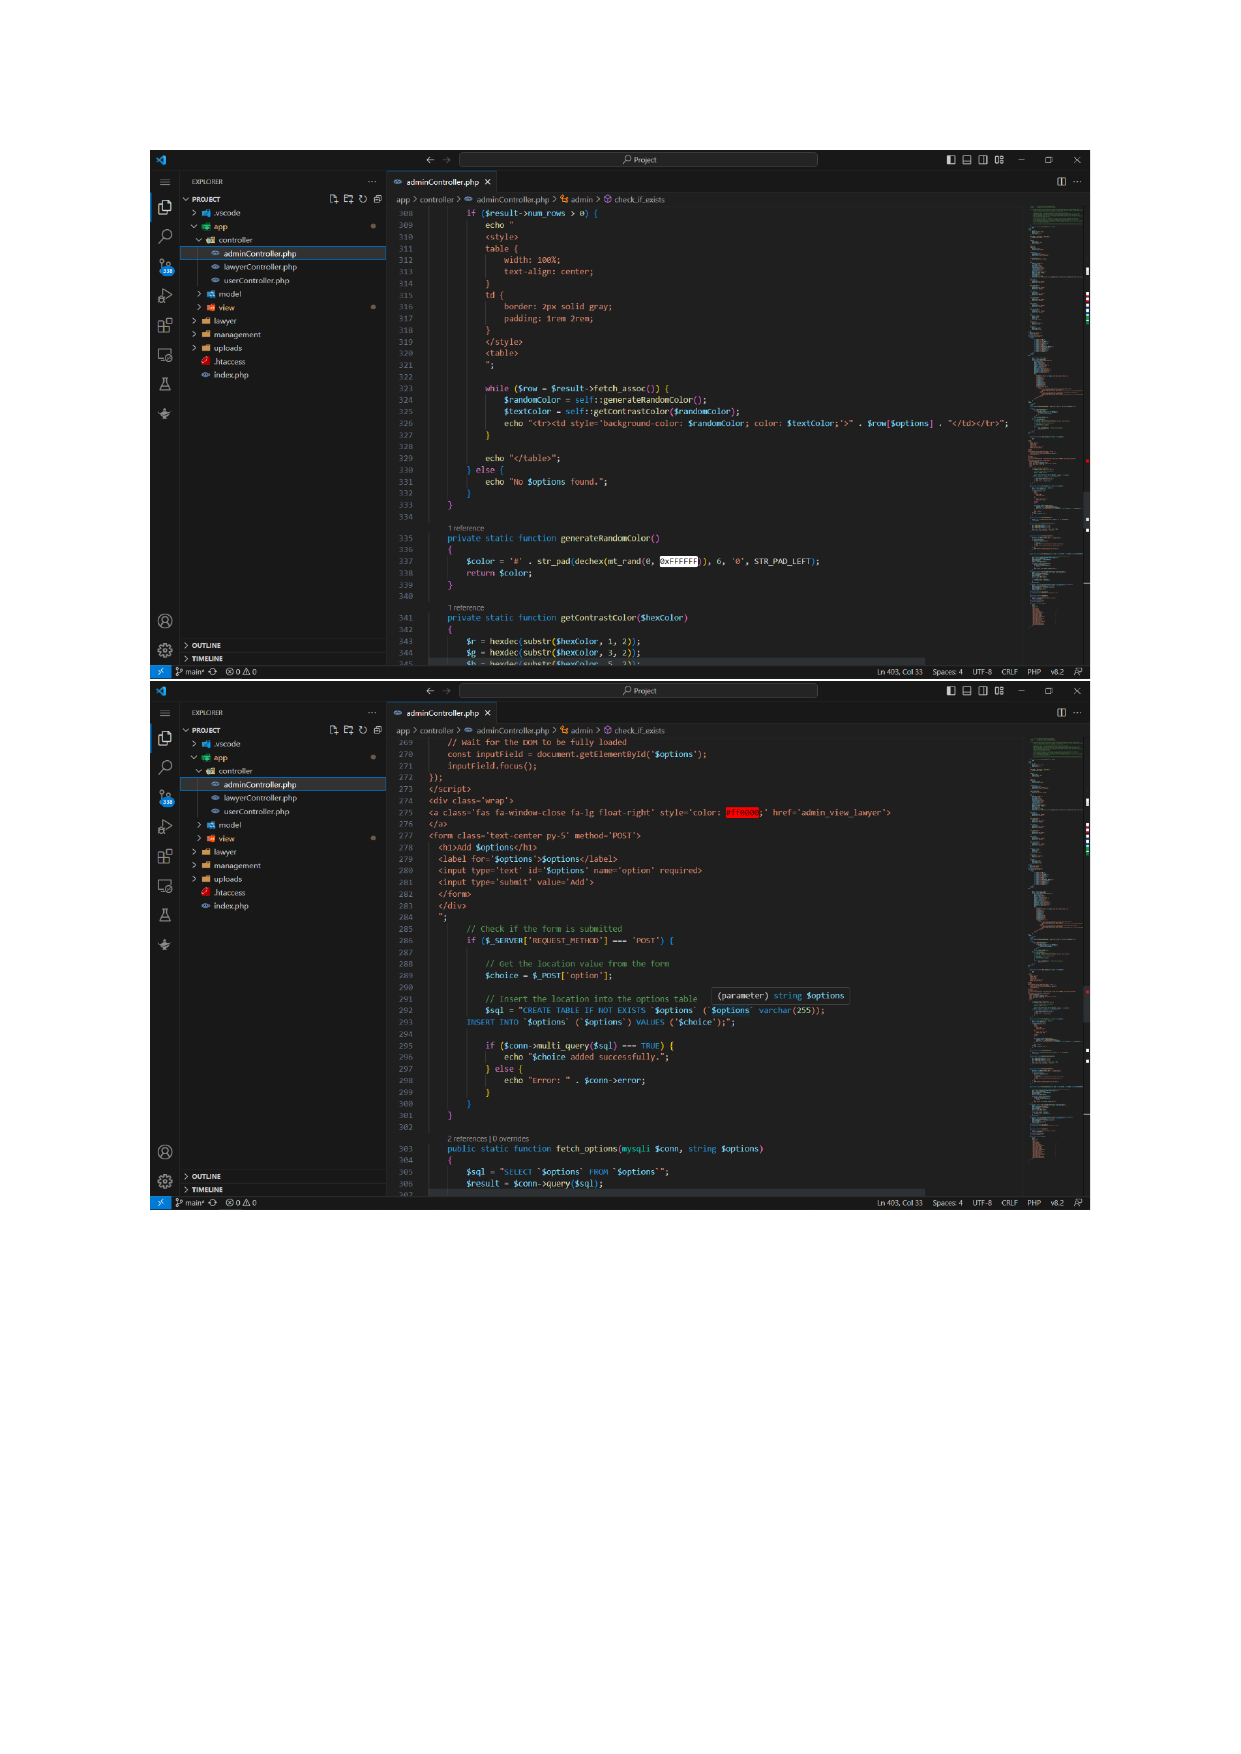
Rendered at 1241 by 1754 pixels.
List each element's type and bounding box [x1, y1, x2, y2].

picture [150, 150, 1091, 679]
picture [150, 681, 1091, 1210]
